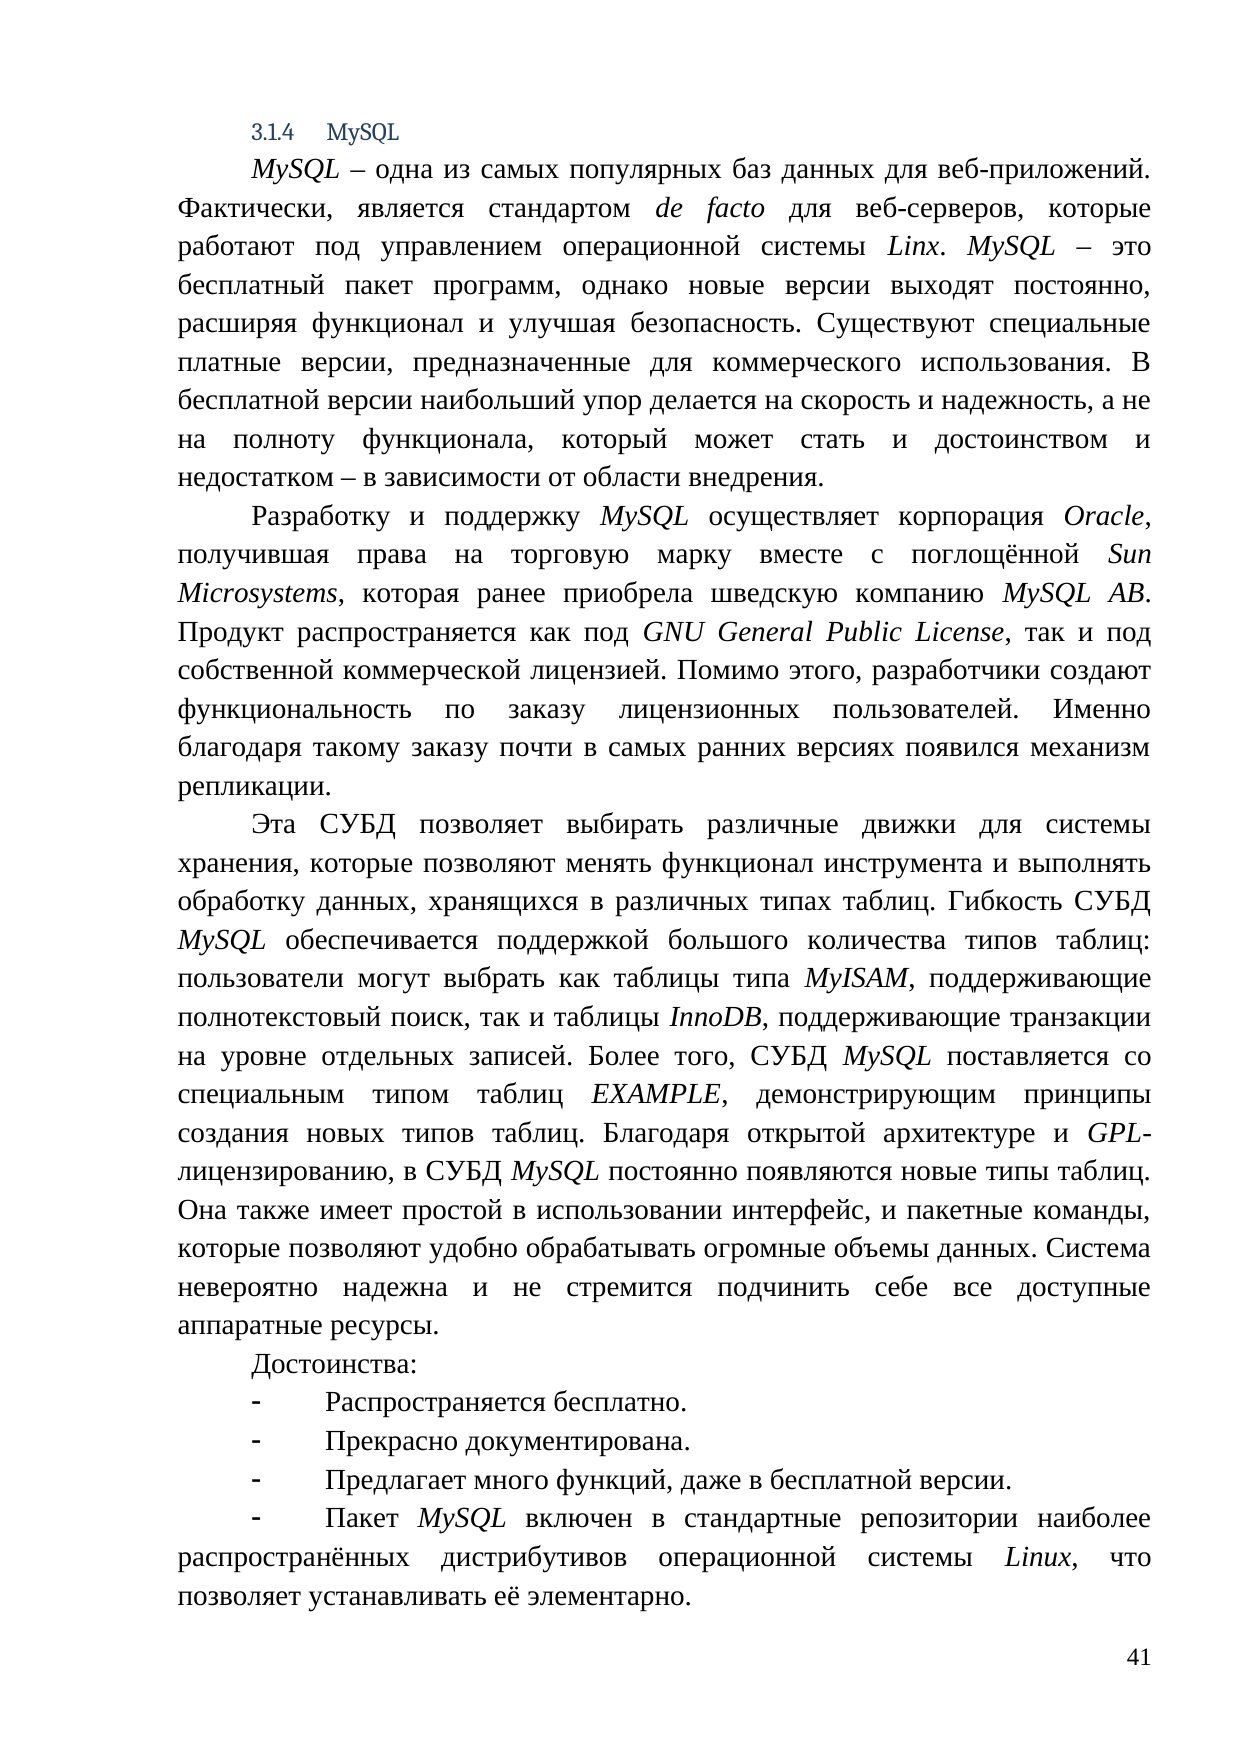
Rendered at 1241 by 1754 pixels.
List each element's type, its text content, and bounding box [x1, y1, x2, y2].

list Распространяется бесплатно. [177, 1384, 1152, 1418]
text Достоинства: [177, 1346, 1152, 1379]
text Разработку и поддержку MySQL осуществляет корпорация Oracle, получившая права на торговую марку вместе с поглощённой Sun Microsystems, которая ранее приобрела шведскую компанию MySQL AB. Продукт распространяется как под GNU General Public License, так и под собственной коммерческой лицензией. Помимо этого, разработчики создают функциональность по заказу лицензионных пользователей. Именно благодаря такому заказу почти в самых ранних версиях появился механизм репликации. [177, 498, 1152, 801]
list Прекрасно документирована. [177, 1423, 1152, 1457]
subtitle MySQL [251, 118, 1152, 147]
text Эта СУБД позволяет выбирать различные движки для системы хранения, которые позволяют менять функционал инструмента и выполнять обработку данных, хранящихся в различных типах таблиц. Гибкость СУБД MySQL обеспечивается поддержкой большого количества типов таблиц: пользователи могут выбрать как таблицы типа MyISAM, поддерживающие полнотекстовый поиск, так и таблицы InnoDB, поддерживающие транзакции на уровне отдельных записей. Более того, СУБД MySQL поставляется со специальным типом таблиц EXAMPLE, демонстрирующим принципы создания новых типов таблиц. Благодаря открытой архитектуре и GPL-лицензированию, в СУБД MySQL постоянно появляются новые типы таблиц. Она также имеет простой в использовании интерфейс, и пакетные команды, которые позволяют удобно обрабатывать огромные объемы данных. Система невероятно надежна и не стремится подчинить себе все доступные аппаратные ресурсы. [177, 806, 1152, 1341]
list Предлагает много функций, даже в бесплатной версии. [177, 1462, 1152, 1495]
text MySQL – одна из самых популярных баз данных для веб-приложений. Фактически, является стандартом de facto для веб-серверов, которые работают под управлением операционной системы Linx. MySQL – это бесплатный пакет программ, однако новые версии выходят постоянно, расширяя функционал и улучшая безопасность. Существуют специальные платные версии, предназначенные для коммерческого использования. В бесплатной версии наибольший упор делается на скорость и надежность, а не на полноту функционала, который может стать и достоинством и недостатком – в зависимости от области внедрения. [177, 151, 1152, 493]
list Пакет MySQL включен в стандартные репозитории наиболее распространённых дистрибутивов операционной системы Linux, что позволяет устанавливать её элементарно. [177, 1500, 1152, 1611]
